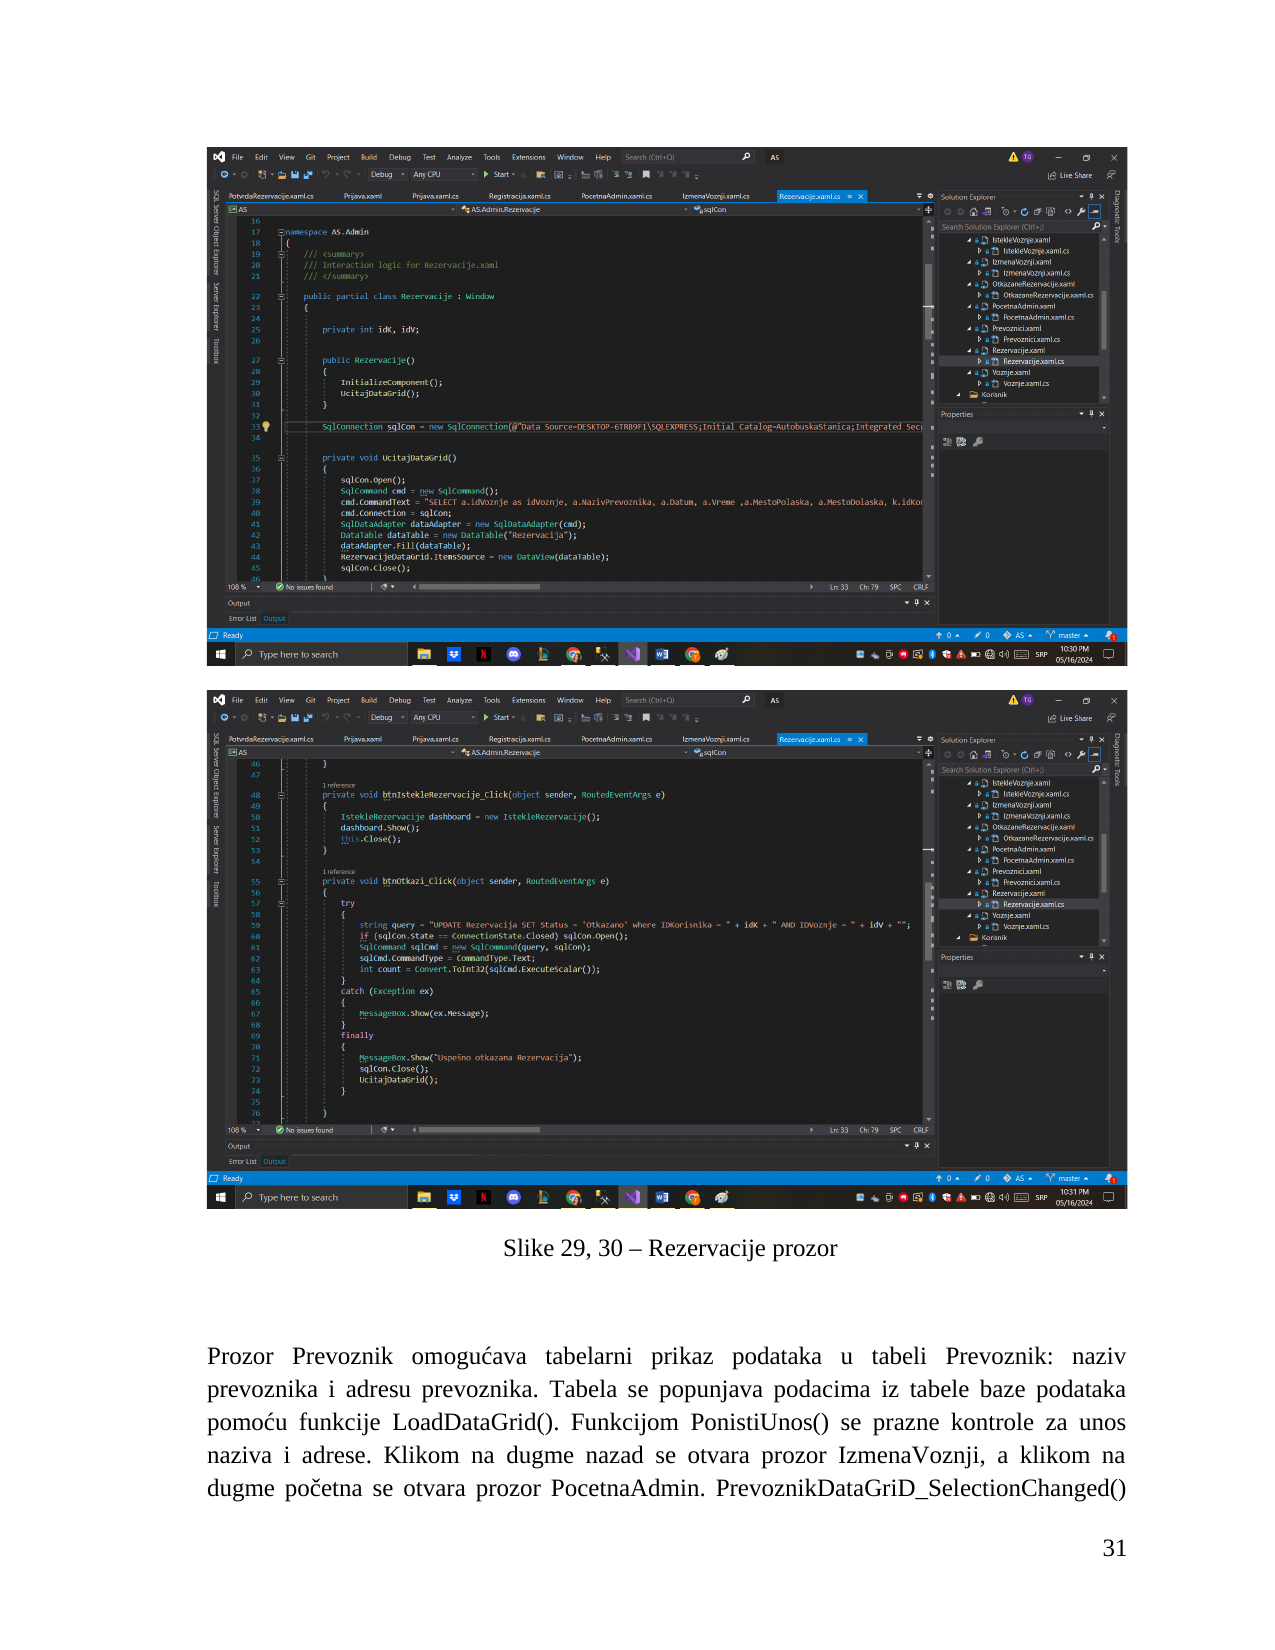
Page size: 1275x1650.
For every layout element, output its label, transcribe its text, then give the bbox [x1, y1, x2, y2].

picture [206, 147, 1128, 666]
picture [206, 690, 1128, 1209]
text Slike 29, 30 – Rezervacije prozor [207, 1233, 1127, 1262]
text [207, 1341, 1127, 1502]
